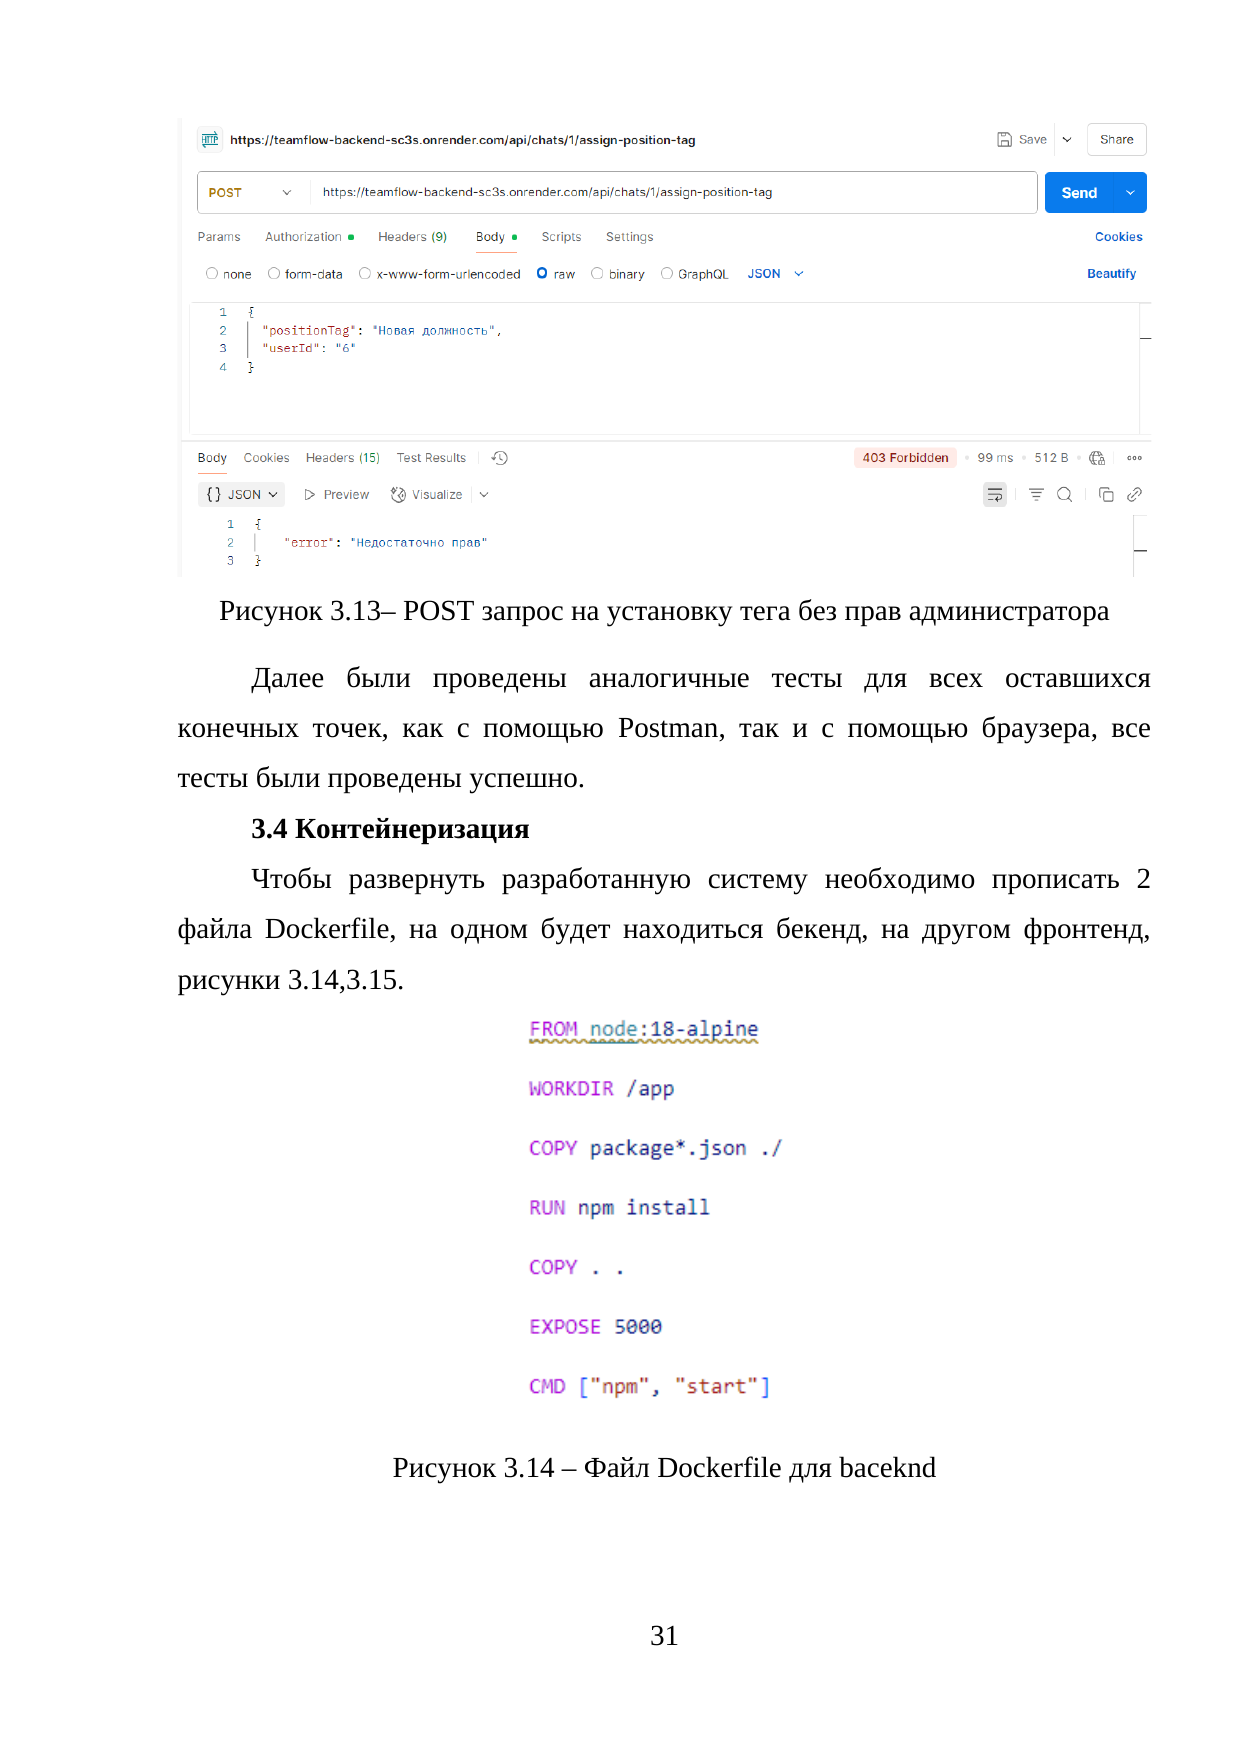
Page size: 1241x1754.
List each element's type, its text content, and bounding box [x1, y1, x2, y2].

text Чтобы развернуть разработанную систему необходимо прописать 2 файла Dockerfile, на одном будет находиться бекенд, на другом фронтенд, рисунки 3.14,3.15. [177, 861, 1152, 995]
picture [177, 118, 1152, 577]
text 3.4 Контейнеризация [177, 811, 1152, 844]
text Рисунок 3.14 – Файл Dockerfile для baceknd [177, 1450, 1152, 1484]
text Далее были проведены аналогичные тесты для всех оставшихся конечных точек, как с помощью Postman, так и с помощью браузера, все тесты были проведены успешно. [177, 660, 1152, 794]
text Рисунок 3.13– POST запрос на установку тега без прав администратора [177, 593, 1152, 626]
picture [509, 1012, 819, 1417]
